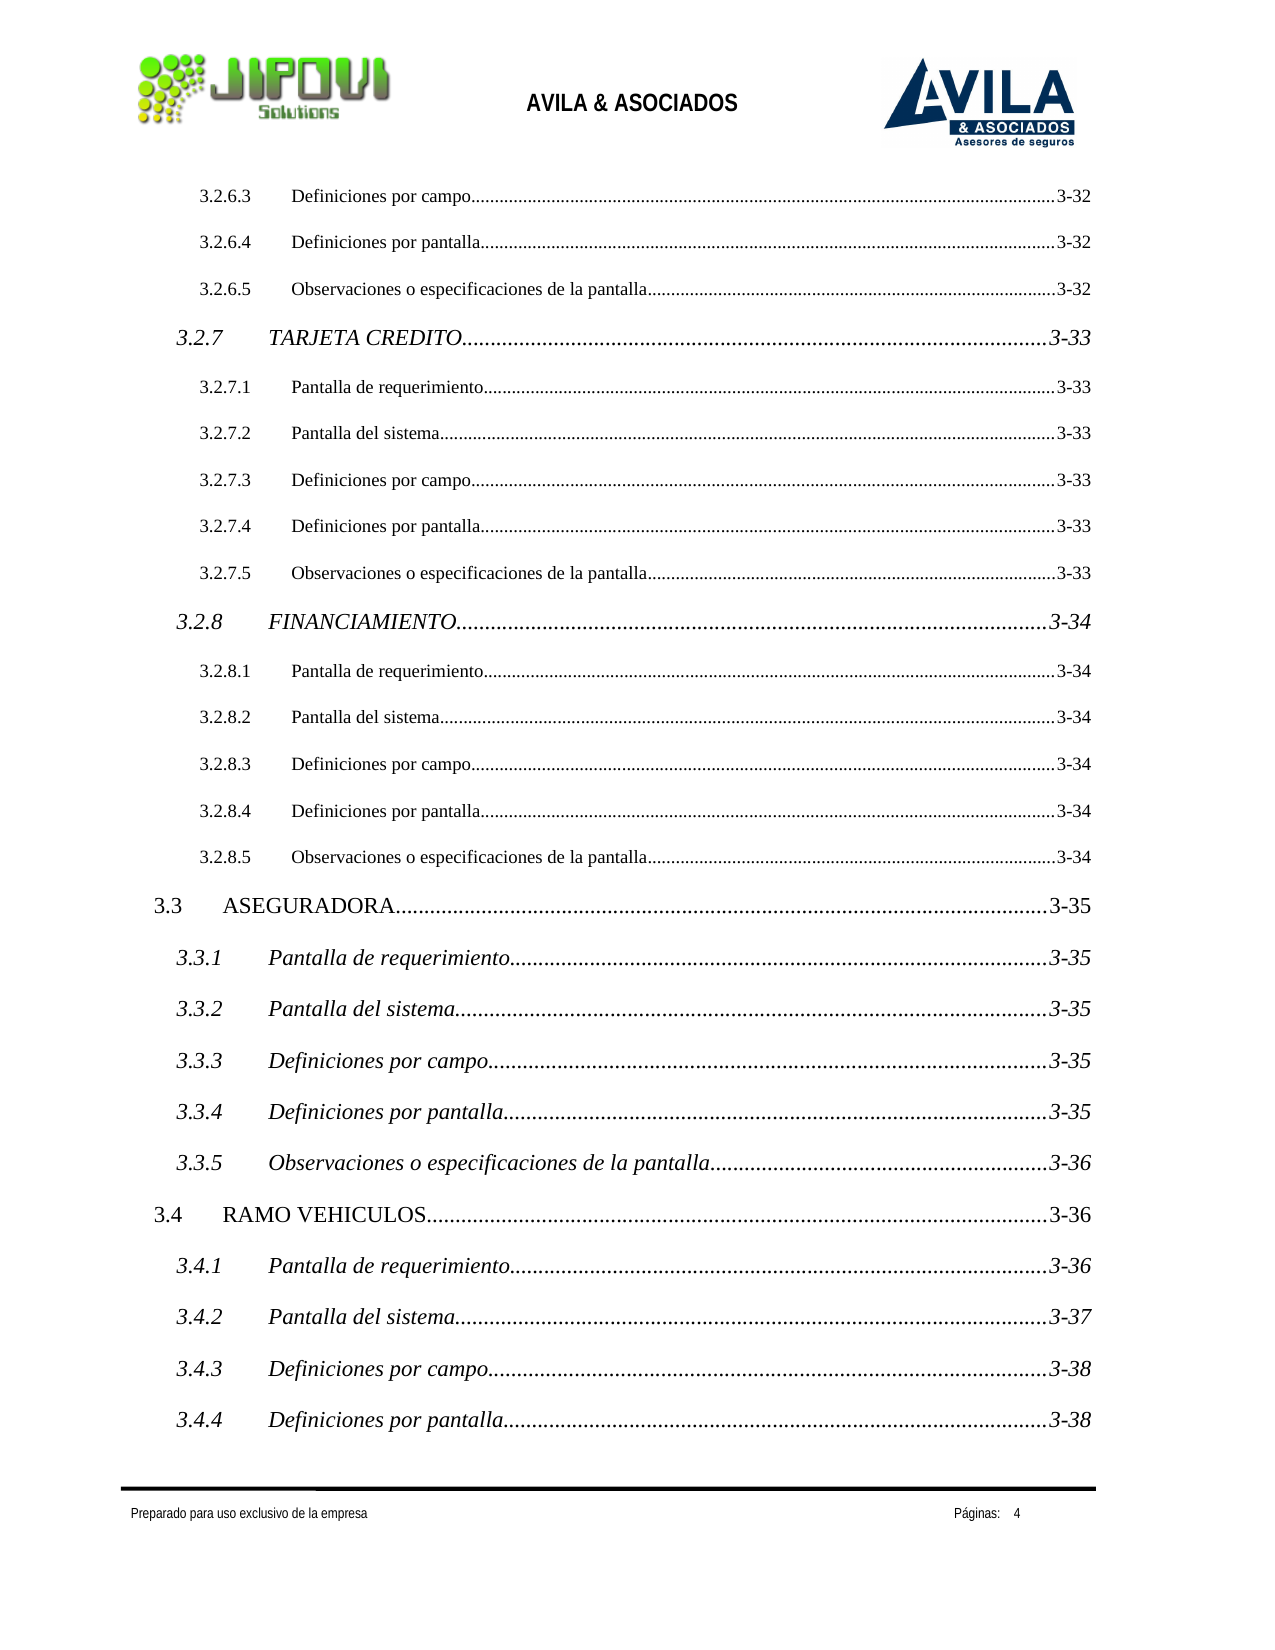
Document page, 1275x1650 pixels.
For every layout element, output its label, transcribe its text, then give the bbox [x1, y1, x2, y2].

text 3.3.4 Definiciones por pantalla 3-35 [176, 1098, 1092, 1124]
text 3.3.2 Pantalla del sistema 3-35 [176, 995, 1092, 1022]
text 3.2.8.3 Definiciones por campo 3-34 [199, 753, 1092, 774]
text 3.4.4 Definiciones por pantalla 3-38 [176, 1406, 1092, 1432]
text 3.2.8.5 Observaciones o especificaciones de la pantalla 3-34 [199, 846, 1092, 868]
text 3.2.8.1 Pantalla de requerimiento 3-34 [199, 660, 1092, 681]
text 3.3 ASEGURADORA 3-35 [153, 893, 1092, 919]
text 3.2.8 FINANCIAMIENTO 3-34 [176, 608, 1092, 635]
text 3.3.3 Definiciones por campo 3-35 [176, 1047, 1092, 1073]
text 3.3.5 Observaciones o especificaciones de la pantalla 3-36 [176, 1149, 1092, 1176]
text 3.4.2 Pantalla del sistema 3-37 [176, 1303, 1092, 1330]
picture [881, 57, 1077, 148]
text 3.4.1 Pantalla de requerimiento 3-36 [176, 1252, 1092, 1278]
text 3.2.6.5 Observaciones o especificaciones de la pantalla 3-32 [199, 278, 1092, 299]
text 3.2.7.2 Pantalla del sistema 3-33 [199, 422, 1092, 444]
text 3.2.8.4 Definiciones por pantalla 3-34 [199, 799, 1092, 821]
text 3.4.3 Definiciones por campo 3-38 [176, 1355, 1092, 1381]
text 3.3.1 Pantalla de requerimiento 3-35 [176, 944, 1092, 970]
text 3.2.6.4 Definiciones por pantalla 3-32 [199, 231, 1092, 253]
text 3.2.6.3 Definiciones por campo 3-32 [199, 184, 1092, 206]
text 3.2.7 TARJETA CREDITO 3-33 [176, 324, 1092, 351]
text 3.4 RAMO VEHICULOS 3-36 [153, 1201, 1092, 1227]
text 3.2.7.5 Observaciones o especificaciones de la pantalla 3-33 [199, 562, 1092, 583]
text 3.2.7.3 Definiciones por campo 3-33 [199, 469, 1092, 490]
text 3.2.7.1 Pantalla de requerimiento 3-33 [199, 376, 1092, 397]
text 3.2.7.4 Definiciones por pantalla 3-33 [199, 515, 1092, 537]
picture [131, 47, 394, 128]
text 3.2.8.2 Pantalla del sistema 3-34 [199, 706, 1092, 728]
